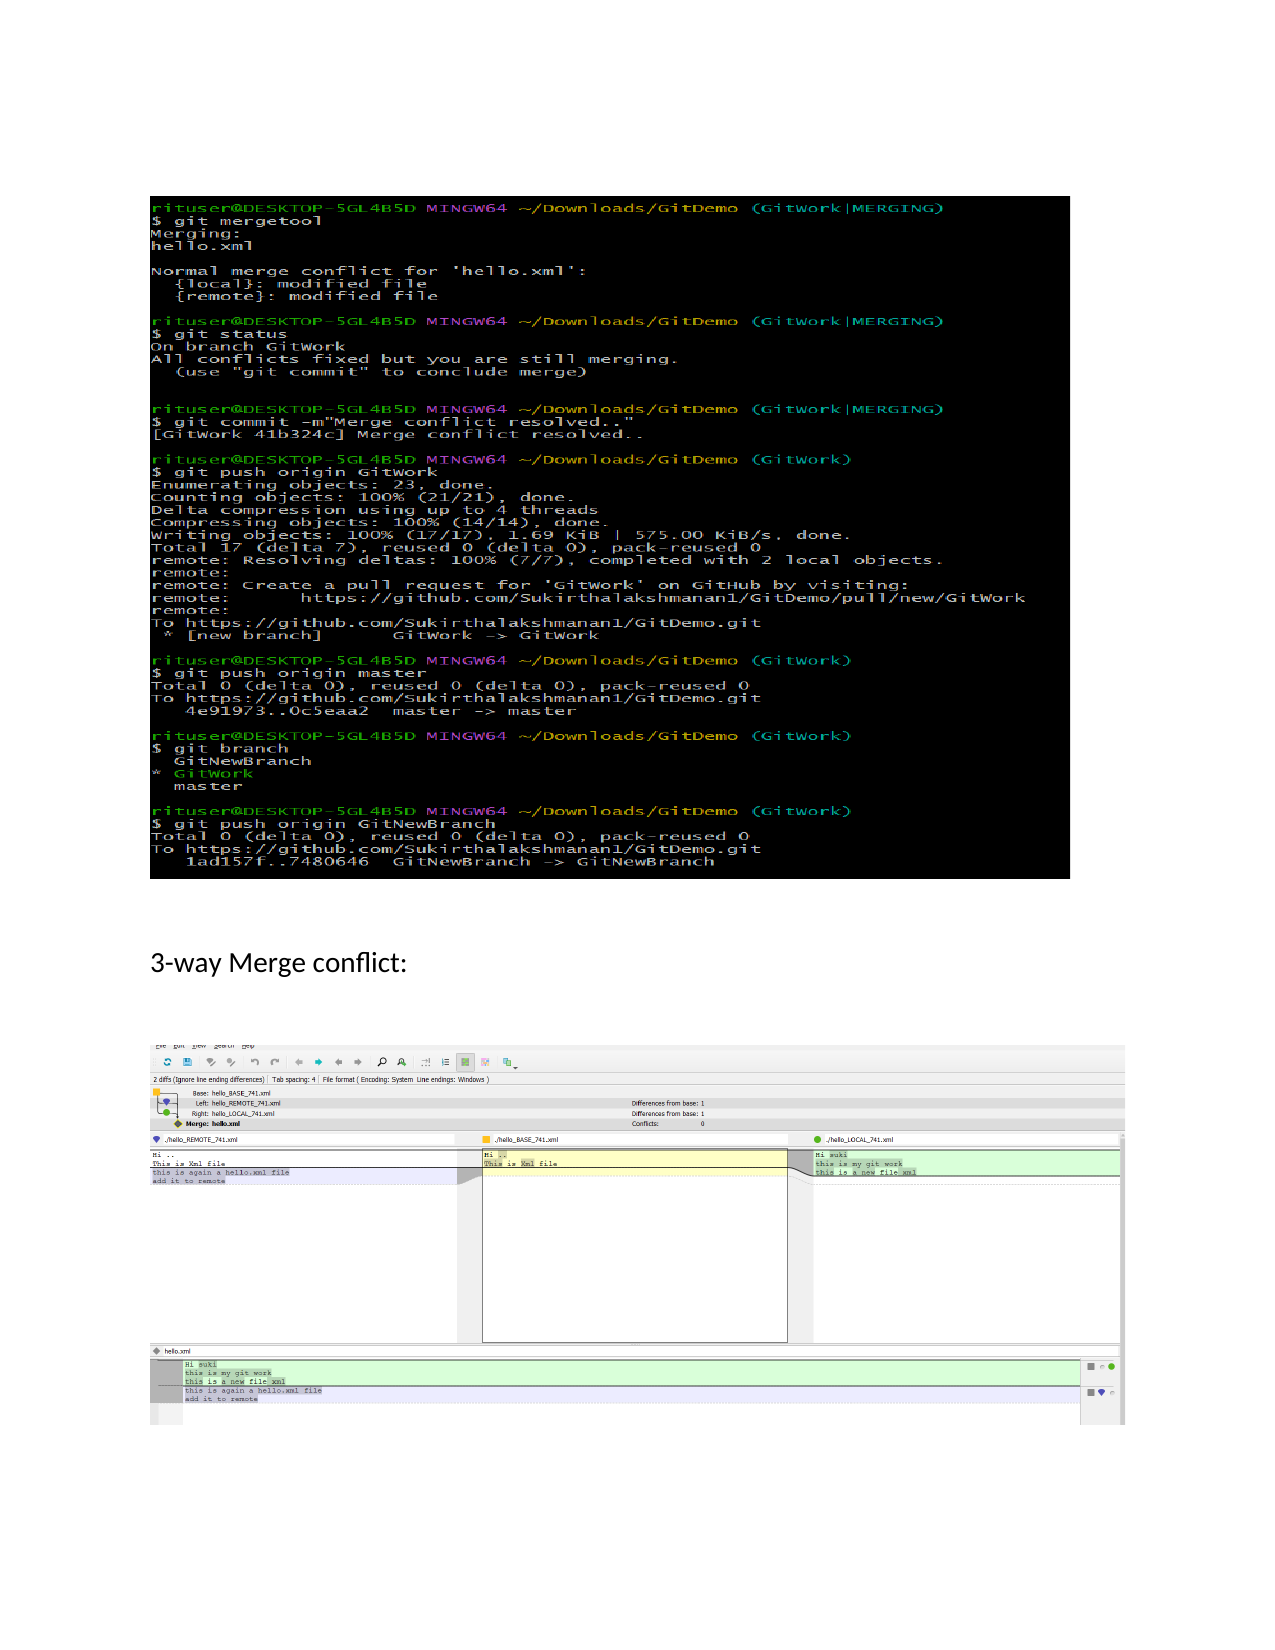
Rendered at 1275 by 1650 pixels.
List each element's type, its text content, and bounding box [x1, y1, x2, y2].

picture [150, 196, 1071, 879]
picture [150, 1045, 1125, 1425]
text 3-way Merge conflict: [150, 944, 1125, 979]
